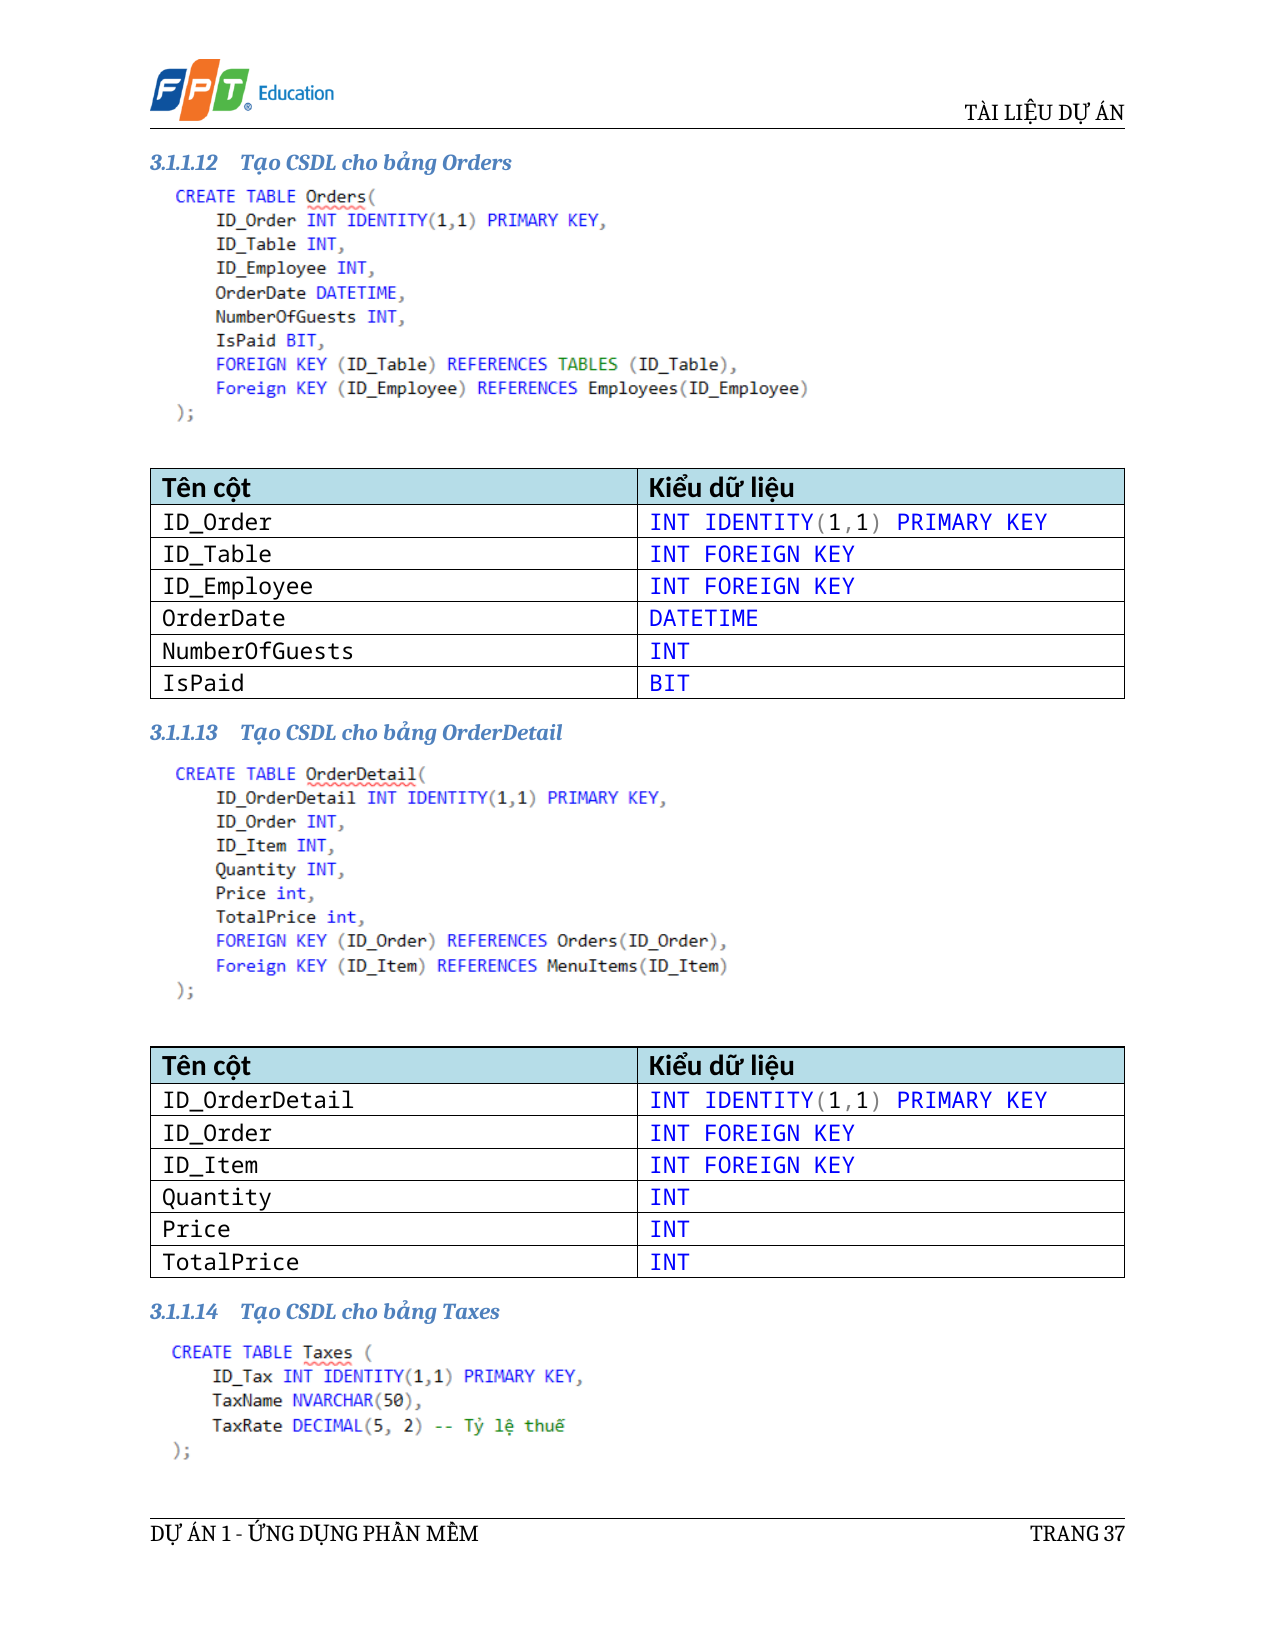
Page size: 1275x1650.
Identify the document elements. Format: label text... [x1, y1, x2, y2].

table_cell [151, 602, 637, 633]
subtitle Tạo CSDL cho bảng Orders [150, 150, 1125, 176]
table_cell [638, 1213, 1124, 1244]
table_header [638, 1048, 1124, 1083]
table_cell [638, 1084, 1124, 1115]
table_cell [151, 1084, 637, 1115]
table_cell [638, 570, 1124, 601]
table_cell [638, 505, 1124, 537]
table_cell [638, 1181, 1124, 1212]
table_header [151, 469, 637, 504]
subtitle Tạo CSDL cho bảng OrderDetail [150, 720, 1125, 746]
picture [150, 59, 336, 121]
picture [150, 1328, 620, 1471]
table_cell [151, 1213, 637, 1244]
picture [150, 750, 759, 1022]
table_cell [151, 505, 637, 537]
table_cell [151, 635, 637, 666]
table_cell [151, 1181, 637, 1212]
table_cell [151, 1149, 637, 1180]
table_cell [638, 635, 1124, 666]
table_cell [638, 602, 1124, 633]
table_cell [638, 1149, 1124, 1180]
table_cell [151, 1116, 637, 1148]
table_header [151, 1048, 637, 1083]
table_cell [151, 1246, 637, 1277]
subtitle Tạo CSDL cho bảng Taxes [150, 1299, 1125, 1325]
picture [150, 180, 878, 443]
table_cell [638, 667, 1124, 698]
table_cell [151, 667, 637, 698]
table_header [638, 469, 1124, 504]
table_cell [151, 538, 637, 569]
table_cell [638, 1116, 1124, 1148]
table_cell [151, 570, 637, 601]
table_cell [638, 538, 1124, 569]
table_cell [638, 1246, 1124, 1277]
